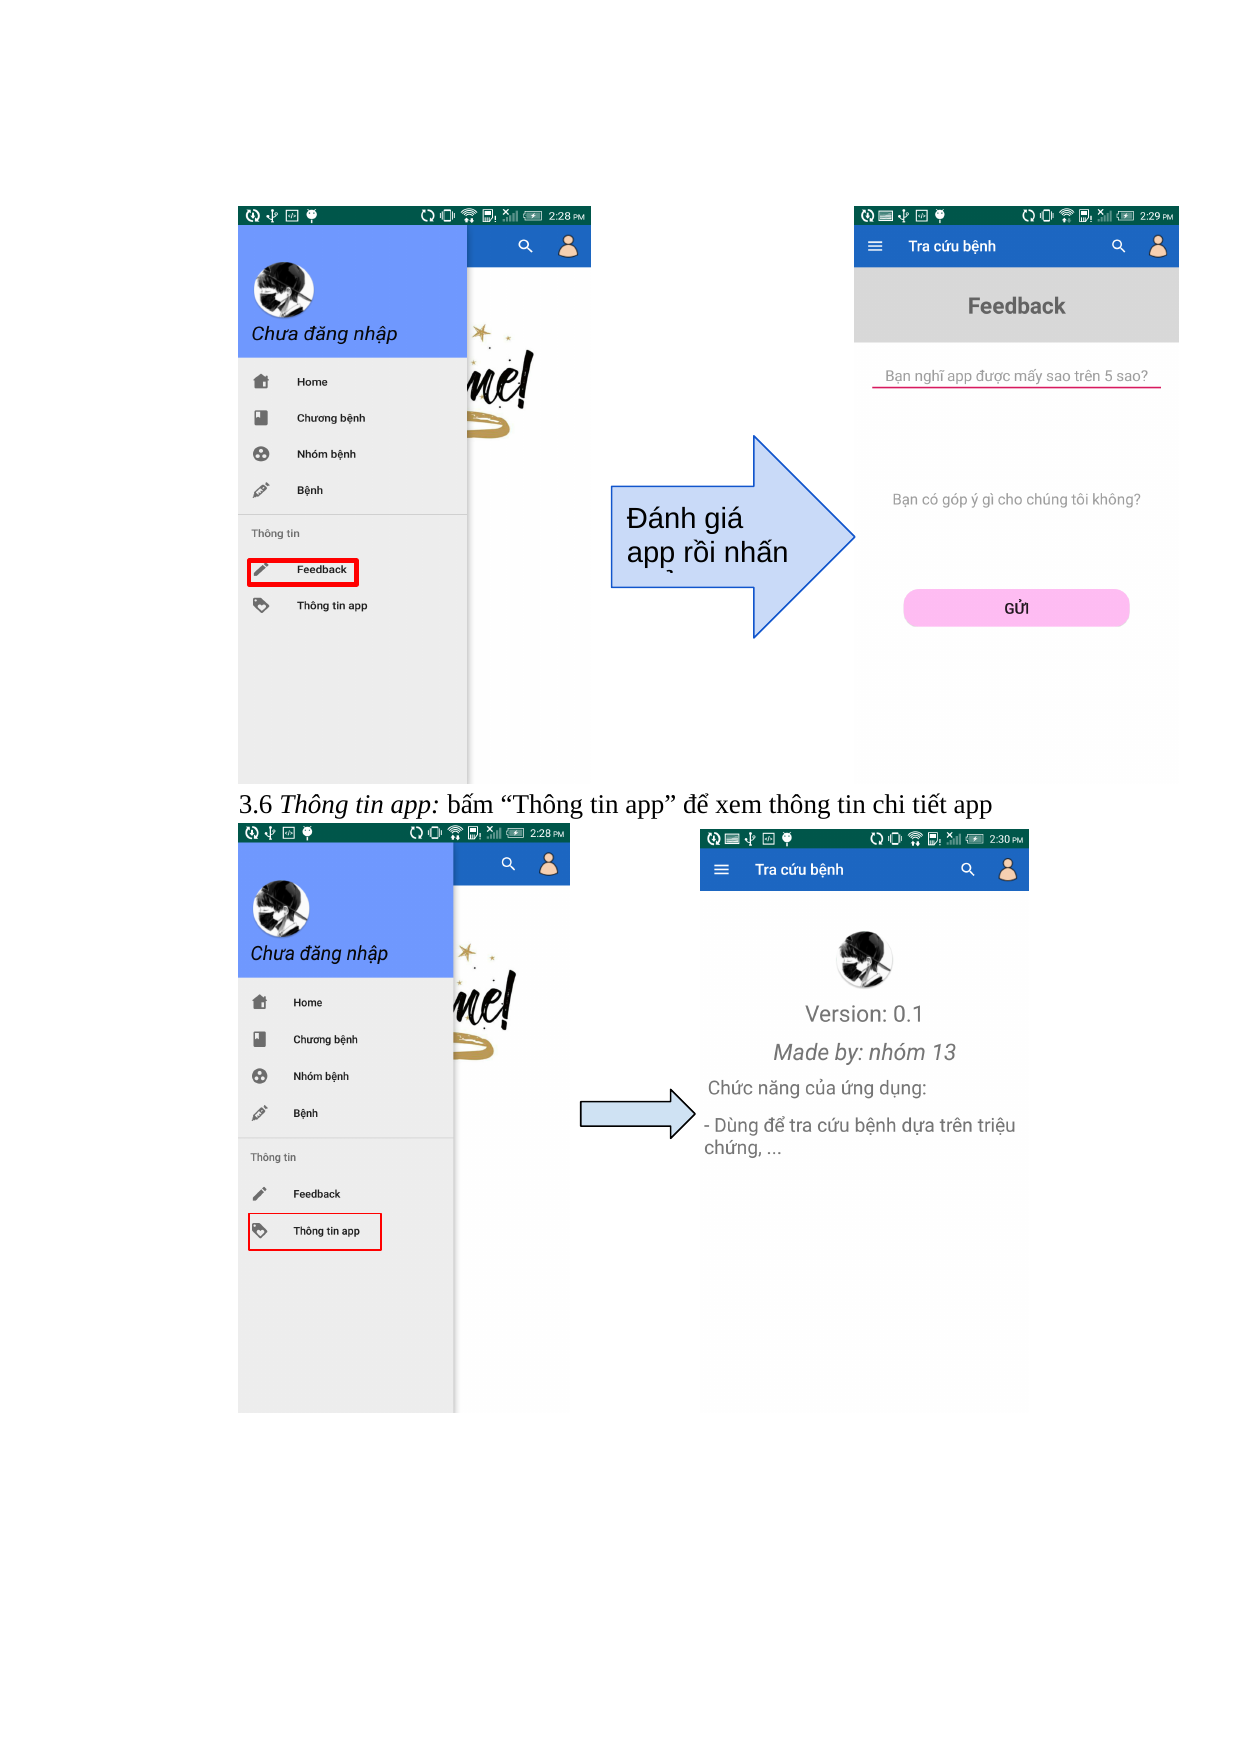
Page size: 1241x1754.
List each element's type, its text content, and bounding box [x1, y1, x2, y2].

text 3.6 Thông tin app: bấm “Thông tin app” để xem thông tin chi tiết app [150, 788, 1090, 819]
picture [238, 206, 591, 784]
picture [700, 829, 1029, 1413]
picture [238, 823, 570, 1413]
picture [854, 206, 1179, 784]
